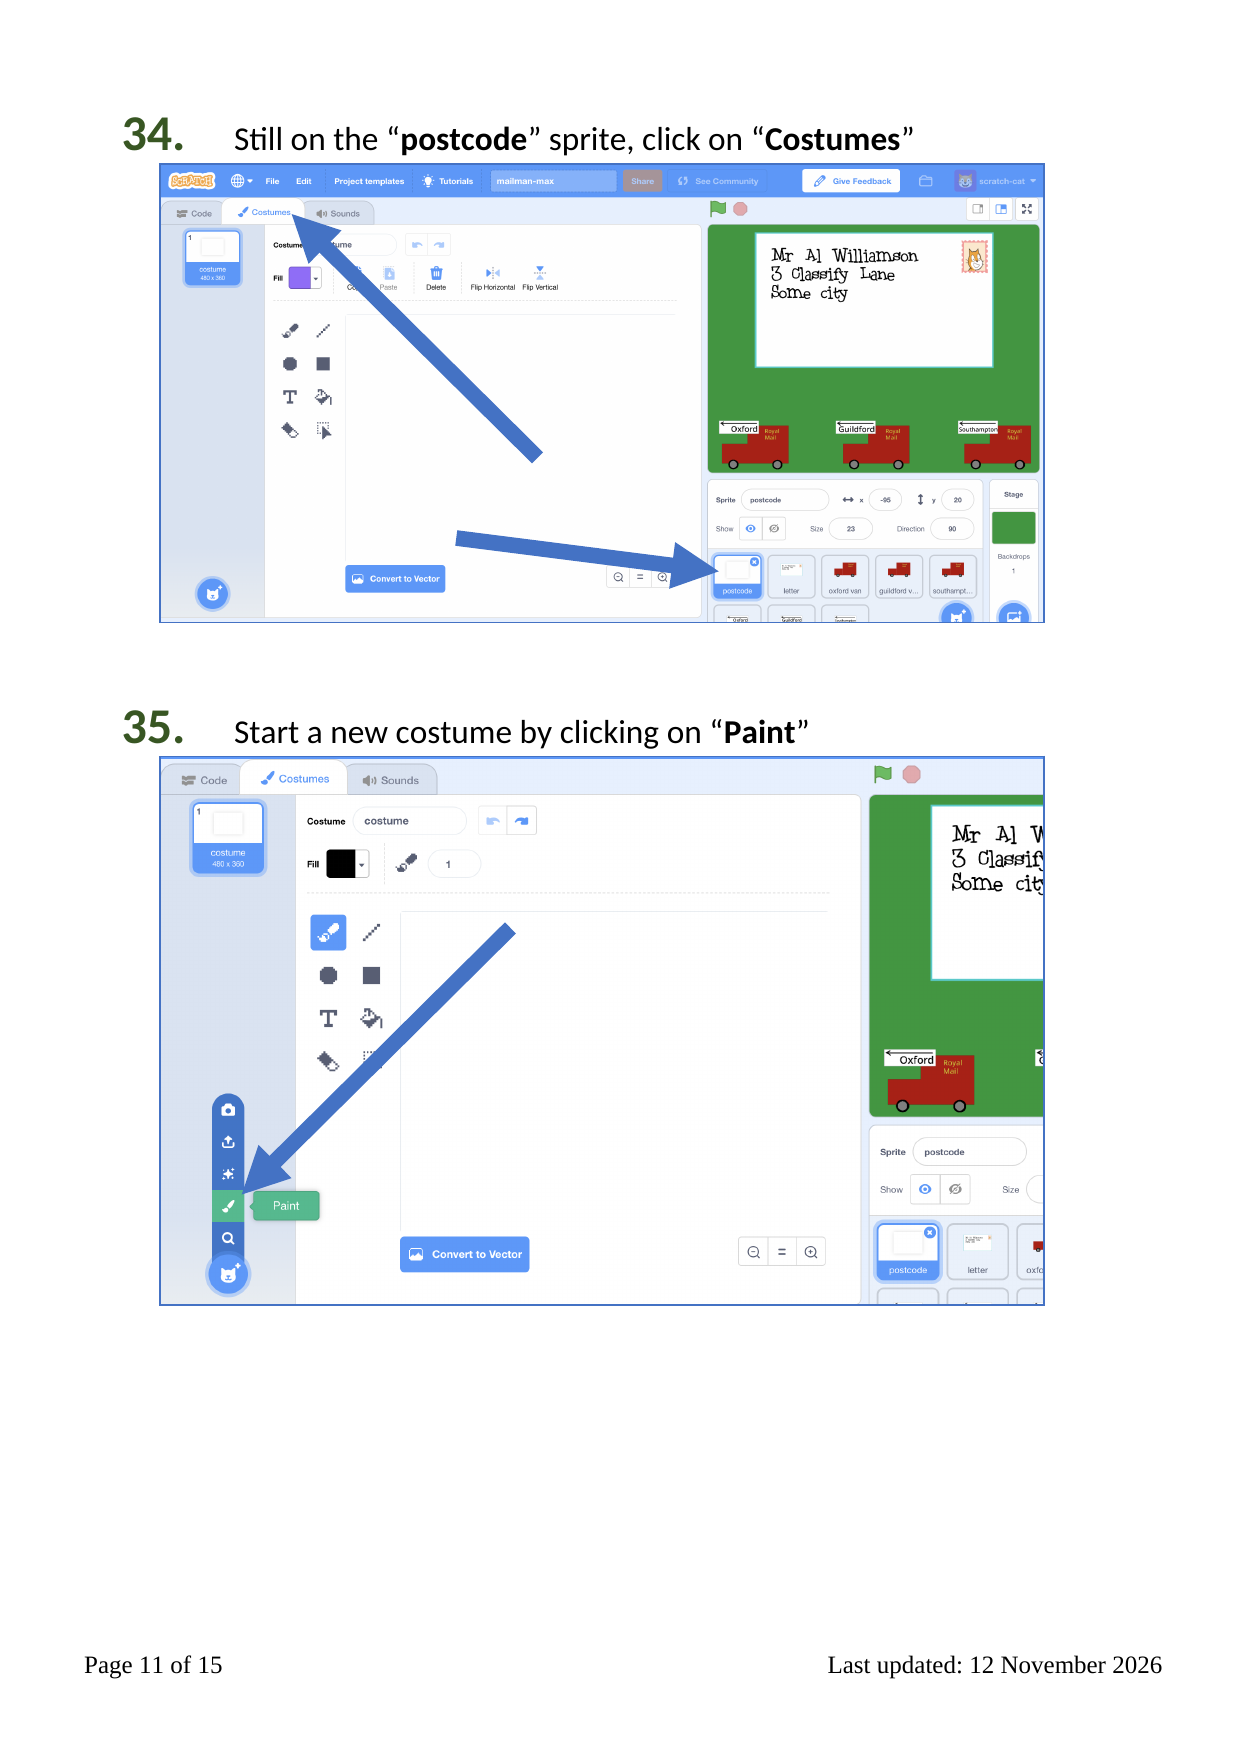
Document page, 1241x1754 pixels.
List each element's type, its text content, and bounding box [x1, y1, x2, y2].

picture [161, 165, 1043, 622]
picture [161, 757, 1043, 1304]
